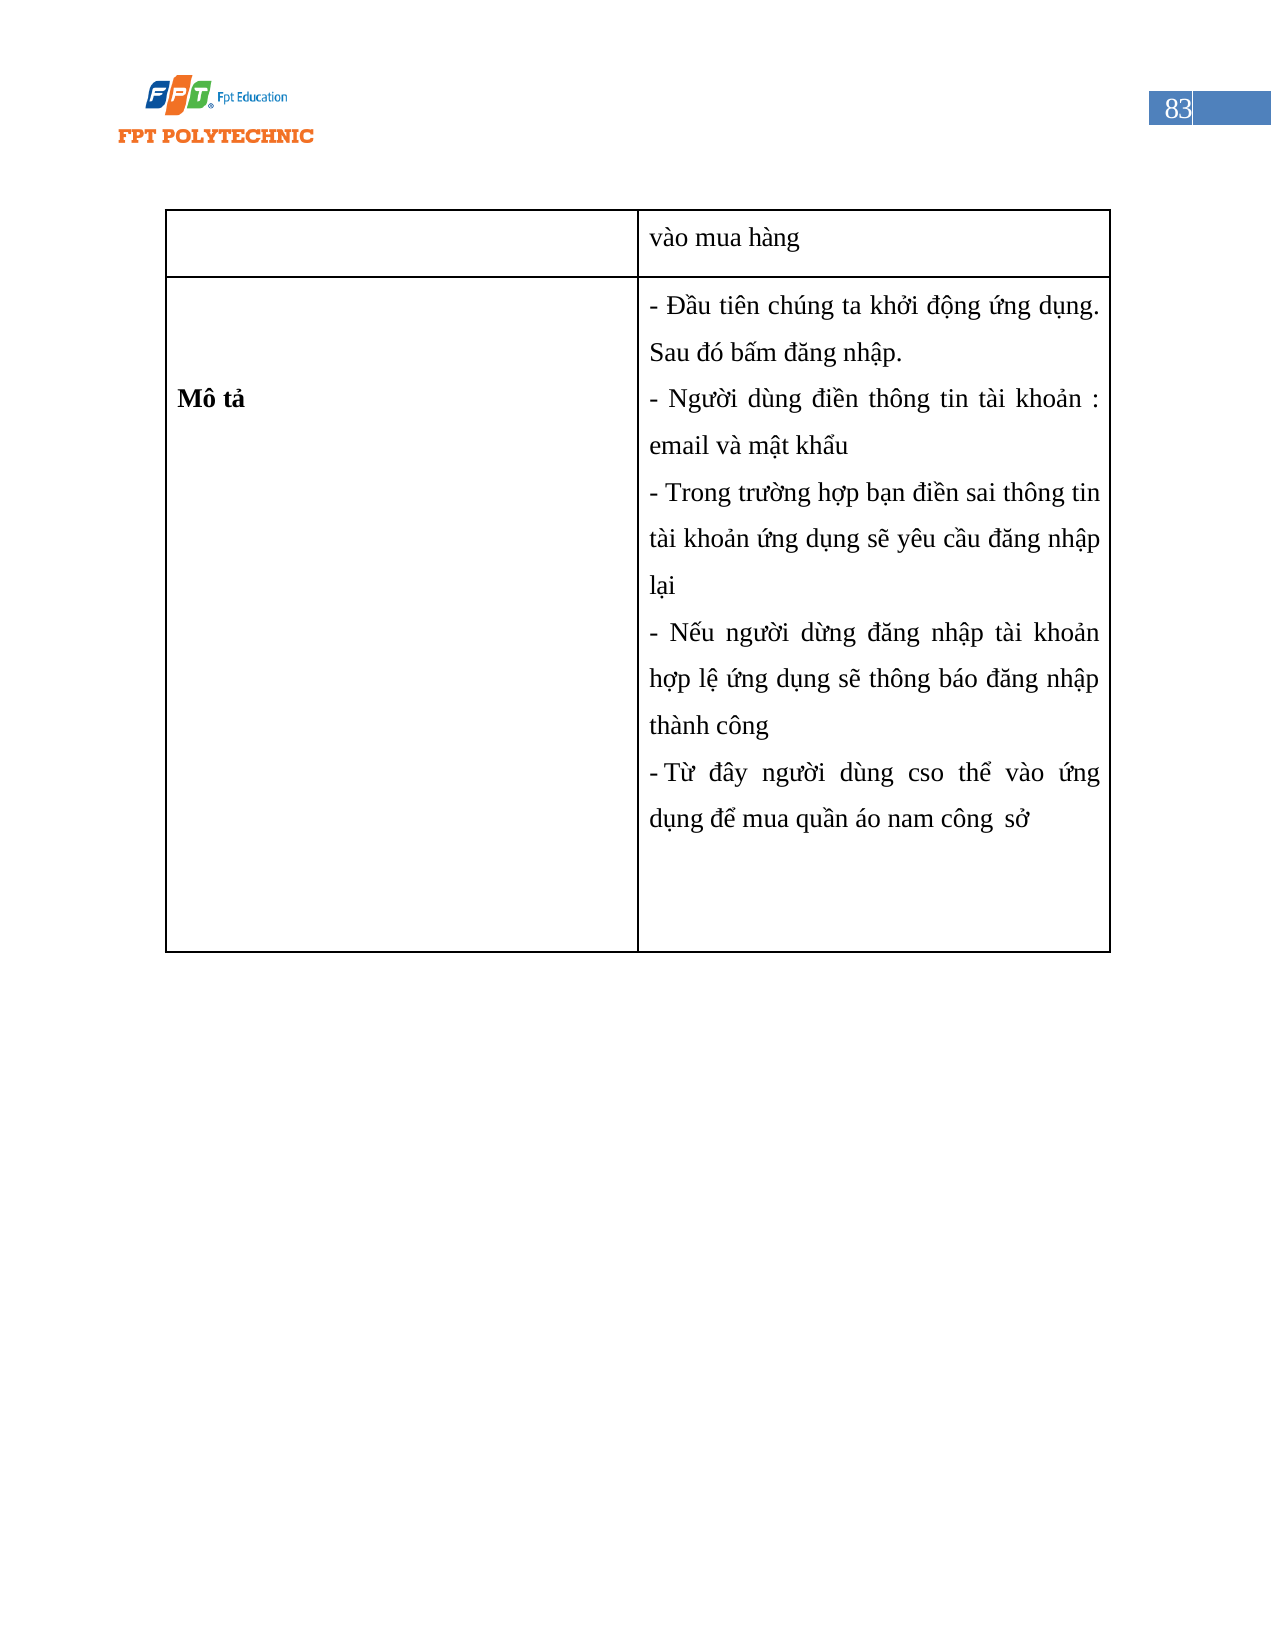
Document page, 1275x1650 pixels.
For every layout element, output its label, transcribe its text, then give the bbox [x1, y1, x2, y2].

table_header [167, 211, 637, 276]
table_cell Mô tả [167, 278, 637, 951]
picture [118, 75, 314, 143]
table_header vào mua hàng [639, 211, 1109, 276]
table_cell Đầu tiên chúng ta khởi động ứng dụng. Sau đó bấm đăng nhập. Người dùng điền thông tin tài khoản : email và mật khẩu Trong trường hợp bạn điền sai thông tin tài khoản ứng dụng sẽ yêu cầu đăng nhập lại Nếu người dừng đăng nhập tài khoản hợp lệ ứng dụng sẽ thông báo đăng nhập thành công Từ đây người dùng cso thể vào ứng dụng để mua quần áo nam công sở [639, 278, 1109, 951]
